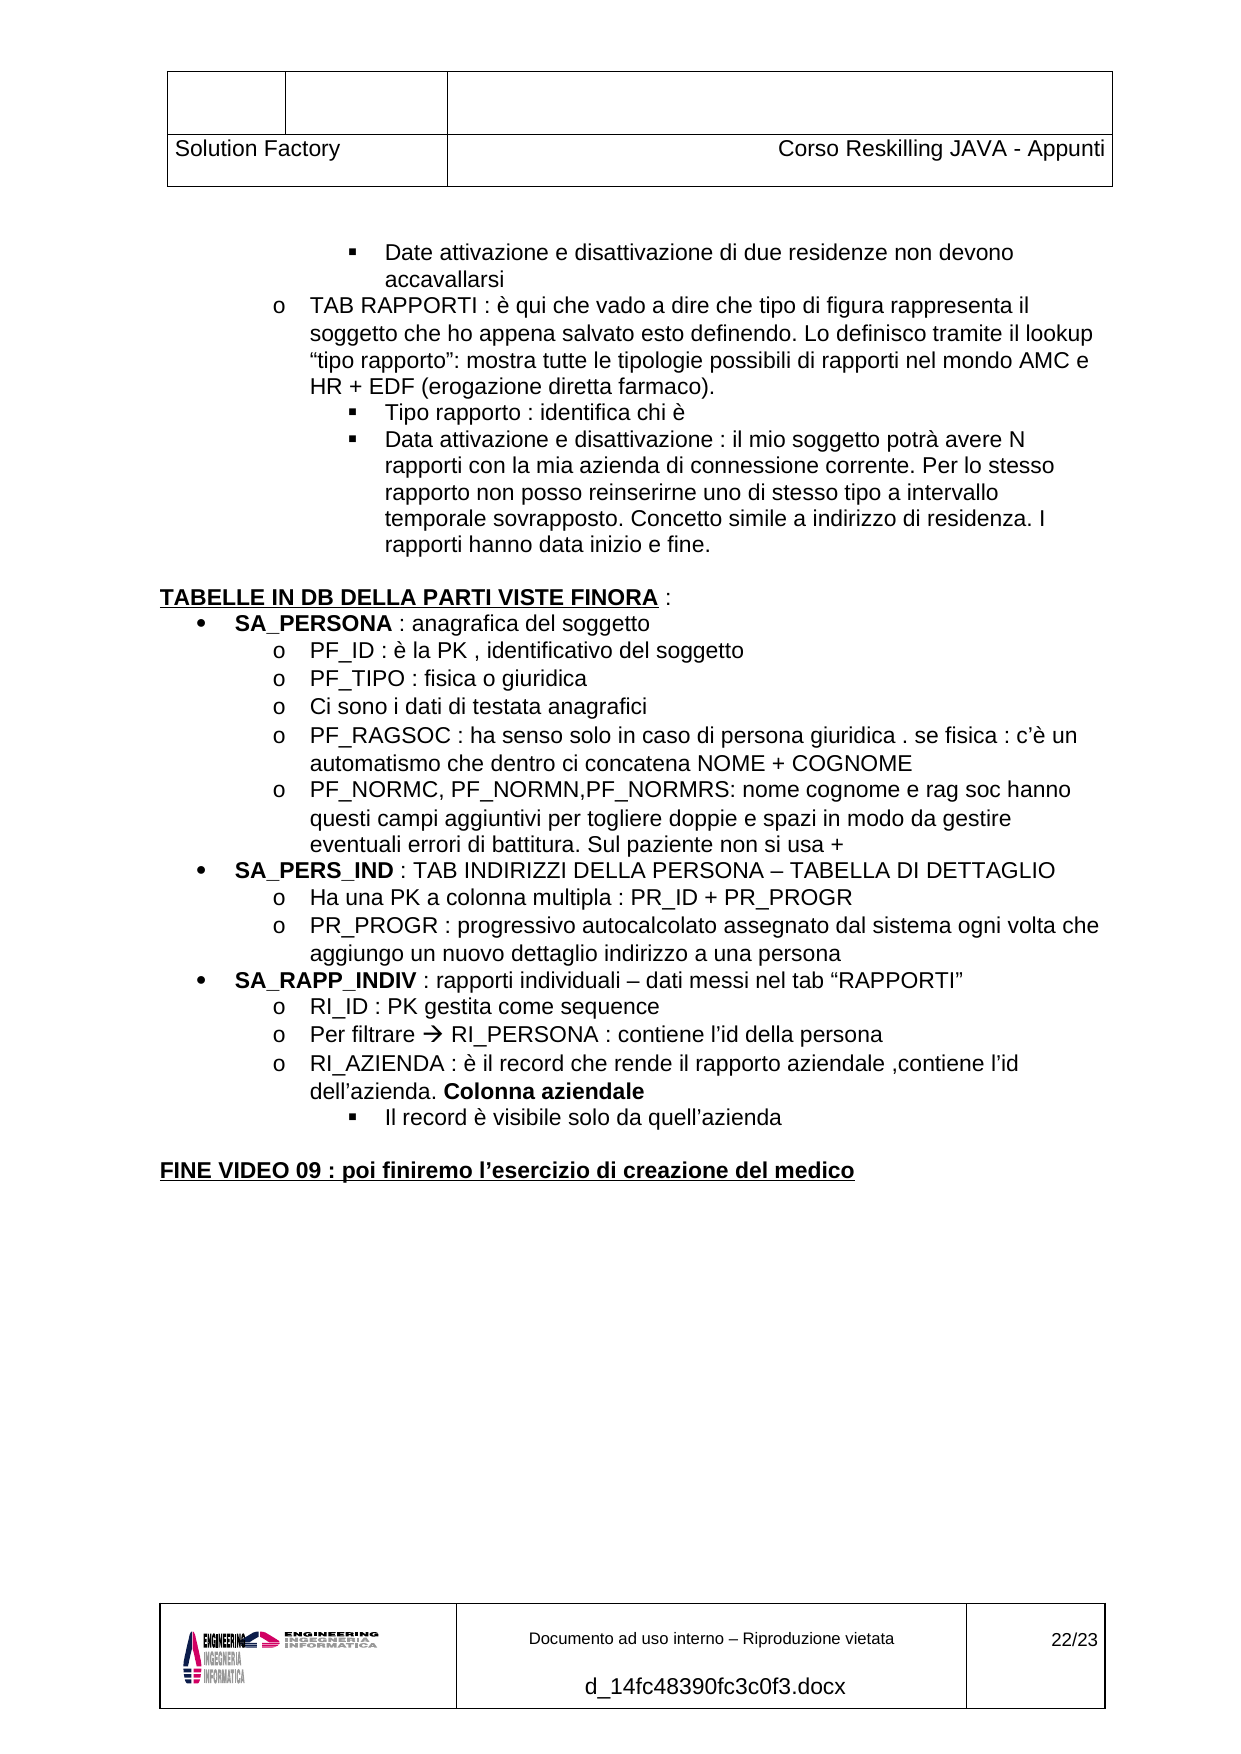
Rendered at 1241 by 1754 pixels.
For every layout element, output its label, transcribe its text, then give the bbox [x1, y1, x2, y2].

list SA_RAPP_INDIV : rapporti individuali – dati messi nel tab “RAPPORTI” [197, 967, 1104, 993]
text TABELLE IN DB DELLA PARTI VISTE FINORA : [159, 584, 1104, 610]
list PF_RAGSOC : ha senso solo in caso di persona giuridica . se fisica : c’è un automatismo che dentro ci concatena NOME + COGNOME [272, 722, 1104, 776]
text FINE VIDEO 09 : poi finiremo l’esercizio di creazione del medico [159, 1157, 1104, 1183]
list SA_PERSONA : anagrafica del soggetto [197, 610, 1104, 637]
list PR_PROGR : progressivo autocalcolato assegnato dal sistema ogni volta che aggiungo un nuovo dettaglio indirizzo a una persona [272, 912, 1104, 967]
list PF_TIPO : fisica o giuridica [272, 665, 1104, 693]
list Il record è visibile solo da quell’azienda [347, 1104, 1104, 1131]
list Per filtrare RI_PERSONA : contiene l’id della persona [272, 1021, 1104, 1050]
list Tipo rapporto : identifica chi è [347, 399, 1104, 426]
list Ha una PK a colonna multipla : PR_ID + PR_PROGR [272, 884, 1104, 912]
list RI_AZIENDA : è il record che rende il rapporto aziendale ,contiene l’id dell’azienda. Colonna aziendale [272, 1050, 1104, 1104]
list TAB RAPPORTI : è qui che vado a dire che tipo di figura rappresenta il soggetto che ho appena salvato esto definendo. Lo definisco tramite il lookup “tipo rapporto”: mostra tutte le tipologie possibili di rapporti nel mondo AMC e HR + EDF (erogazione diretta farmaco). [272, 292, 1104, 399]
list SA_PERS_IND : TAB INDIRIZZI DELLA PERSONA – TABELLA DI DETTAGLIO [197, 857, 1104, 884]
list Data attivazione e disattivazione : il mio soggetto potrà avere N rapporti con la mia azienda di connessione corrente. Per lo stesso rapporto non posso reinserirne uno di stesso tipo a intervallo temporale sovrapposto. Concetto simile a indirizzo di residenza. I rapporti hanno data inizio e fine. [347, 426, 1104, 557]
list Ci sono i dati di testata anagrafici [272, 693, 1104, 722]
list PF_ID : è la PK , identificativo del soggetto [272, 637, 1104, 665]
list RI_ID : PK gestita come sequence [272, 993, 1104, 1021]
list PF_NORMC, PF_NORMN,PF_NORMRS: nome cognome e rag soc hanno questi campi aggiuntivi per togliere doppie e spazi in modo da gestire eventuali errori di battitura. Sul paziente non si usa + [272, 776, 1104, 857]
list Date attivazione e disattivazione di due residenze non devono accavallarsi [347, 239, 1104, 292]
